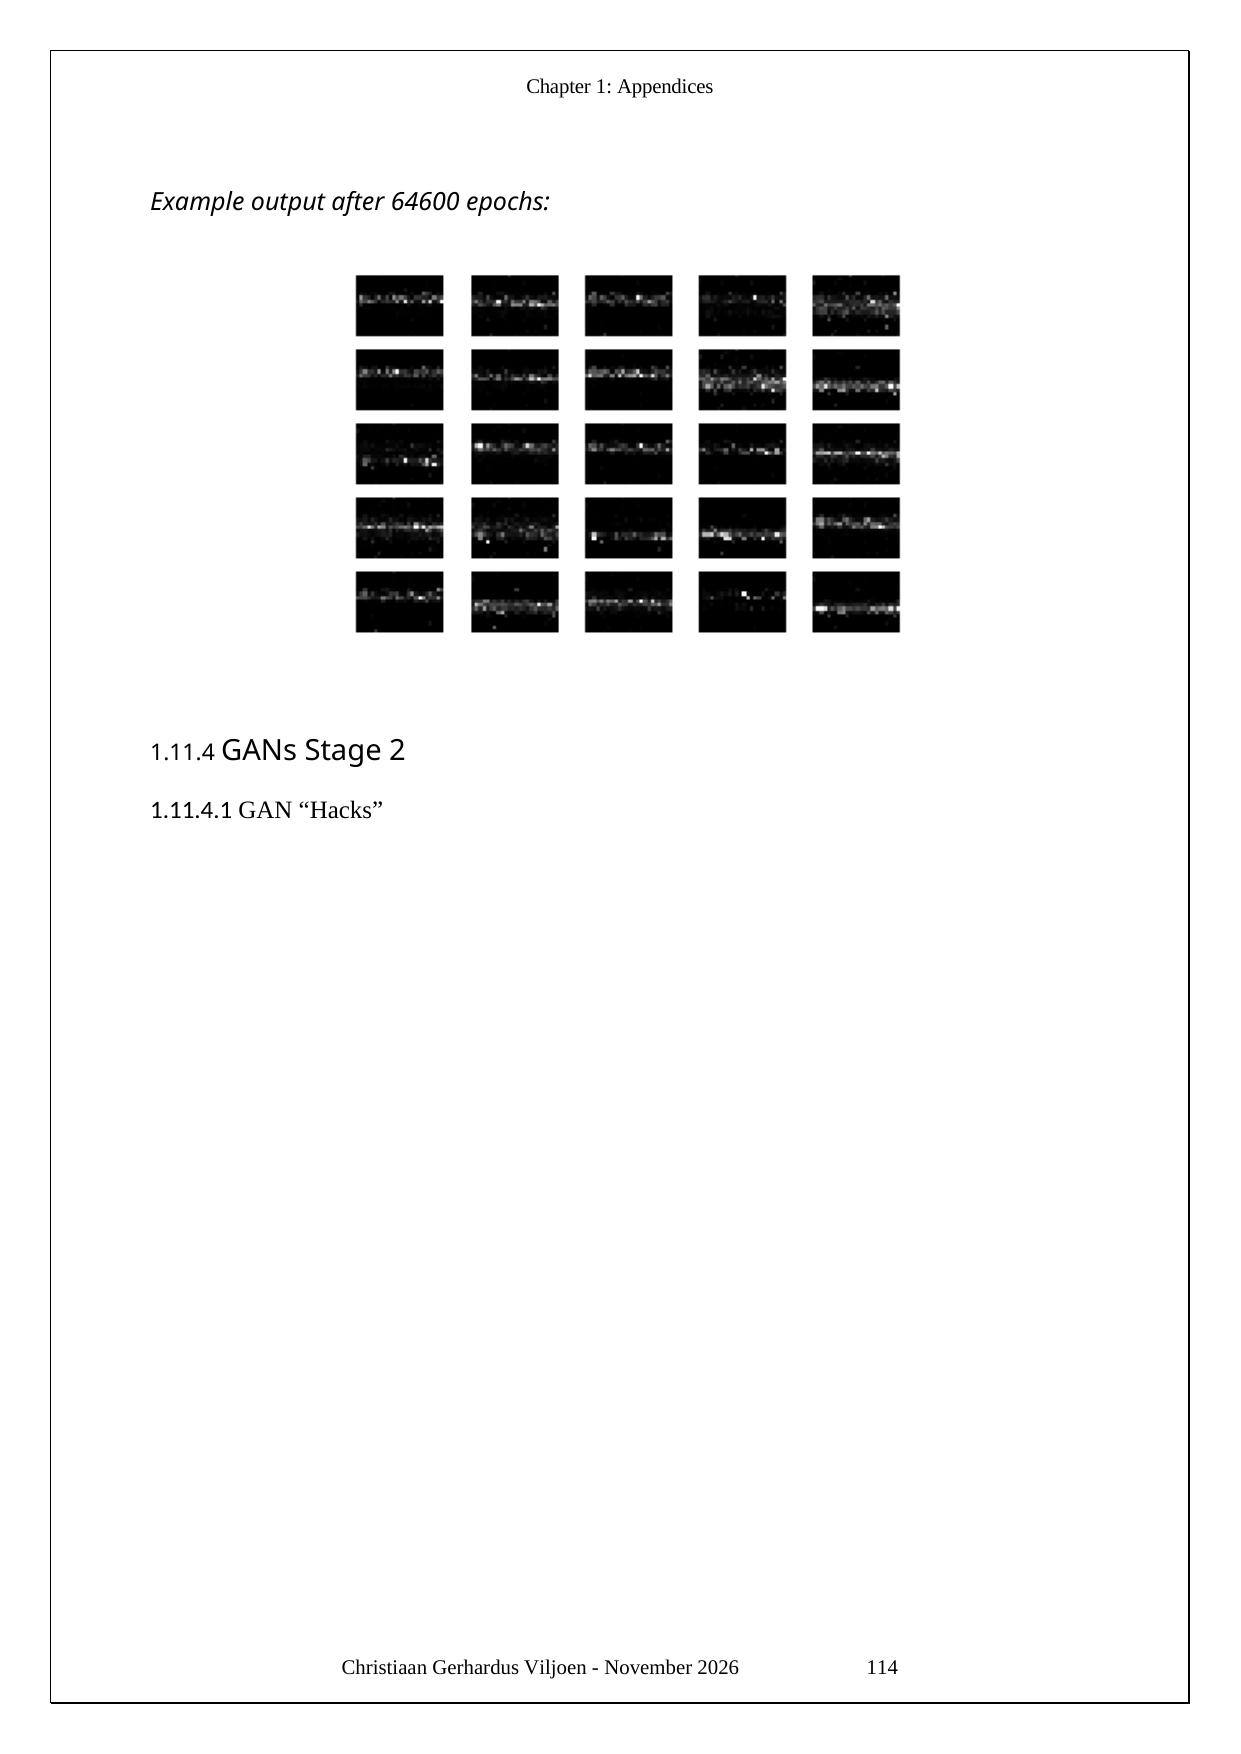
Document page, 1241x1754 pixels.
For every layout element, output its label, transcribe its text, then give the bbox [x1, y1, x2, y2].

subtitle GAN “Hacks” [150, 794, 1089, 824]
subtitle GANs Stage 2 [150, 729, 1089, 769]
text Example output after 64600 epochs: [150, 184, 1089, 218]
picture [264, 218, 976, 692]
